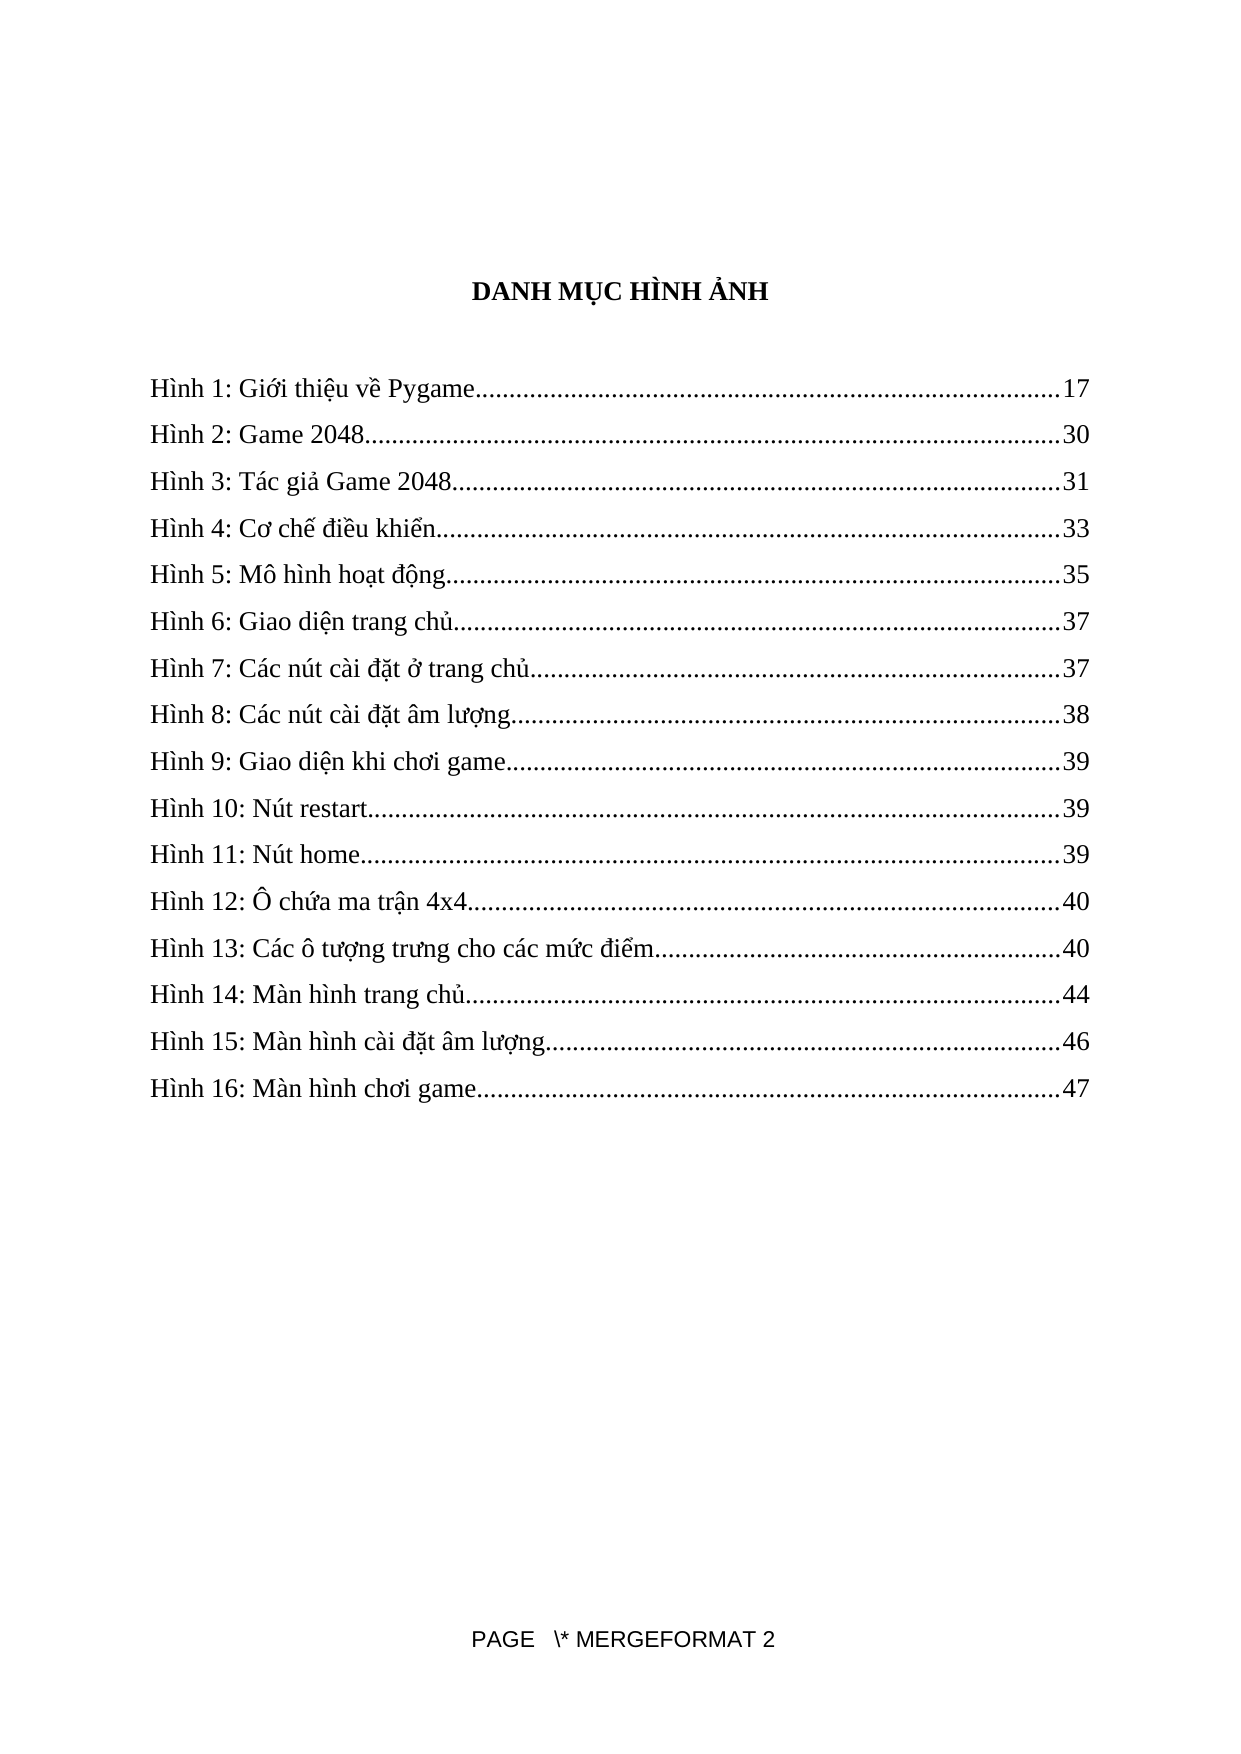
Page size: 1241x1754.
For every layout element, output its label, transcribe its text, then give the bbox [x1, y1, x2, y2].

text Hình 1: Giới thiệu về Pygame 17 [150, 372, 1090, 403]
text Hình 16: Màn hình chơi game 47 [150, 1072, 1090, 1103]
text Hình 11: Nút home 39 [150, 838, 1090, 869]
text Hình 2: Game 2048 30 [150, 418, 1090, 449]
text Hình 9: Giao diện khi chơi game 39 [150, 745, 1090, 776]
text Hình 8: Các nút cài đặt âm lượng 38 [150, 698, 1090, 729]
text Hình 4: Cơ chế điều khiển 33 [150, 512, 1090, 543]
text Hình 12: Ô chứa ma trận 4x4 40 [150, 885, 1090, 916]
text DANH MỤC HÌNH ẢNH [150, 275, 1090, 306]
text Hình 10: Nút restart 39 [150, 792, 1090, 823]
text Hình 15: Màn hình cài đặt âm lượng 46 [150, 1025, 1090, 1056]
text Hình 7: Các nút cài đặt ở trang chủ 37 [150, 652, 1090, 683]
text Hình 14: Màn hình trang chủ 44 [150, 978, 1090, 1009]
text Hình 6: Giao diện trang chủ 37 [150, 605, 1090, 636]
text Hình 13: Các ô tượng trưng cho các mức điểm 40 [150, 932, 1090, 963]
text Hình 3: Tác giả Game 2048 31 [150, 465, 1090, 496]
text Hình 5: Mô hình hoạt động 35 [150, 558, 1090, 589]
